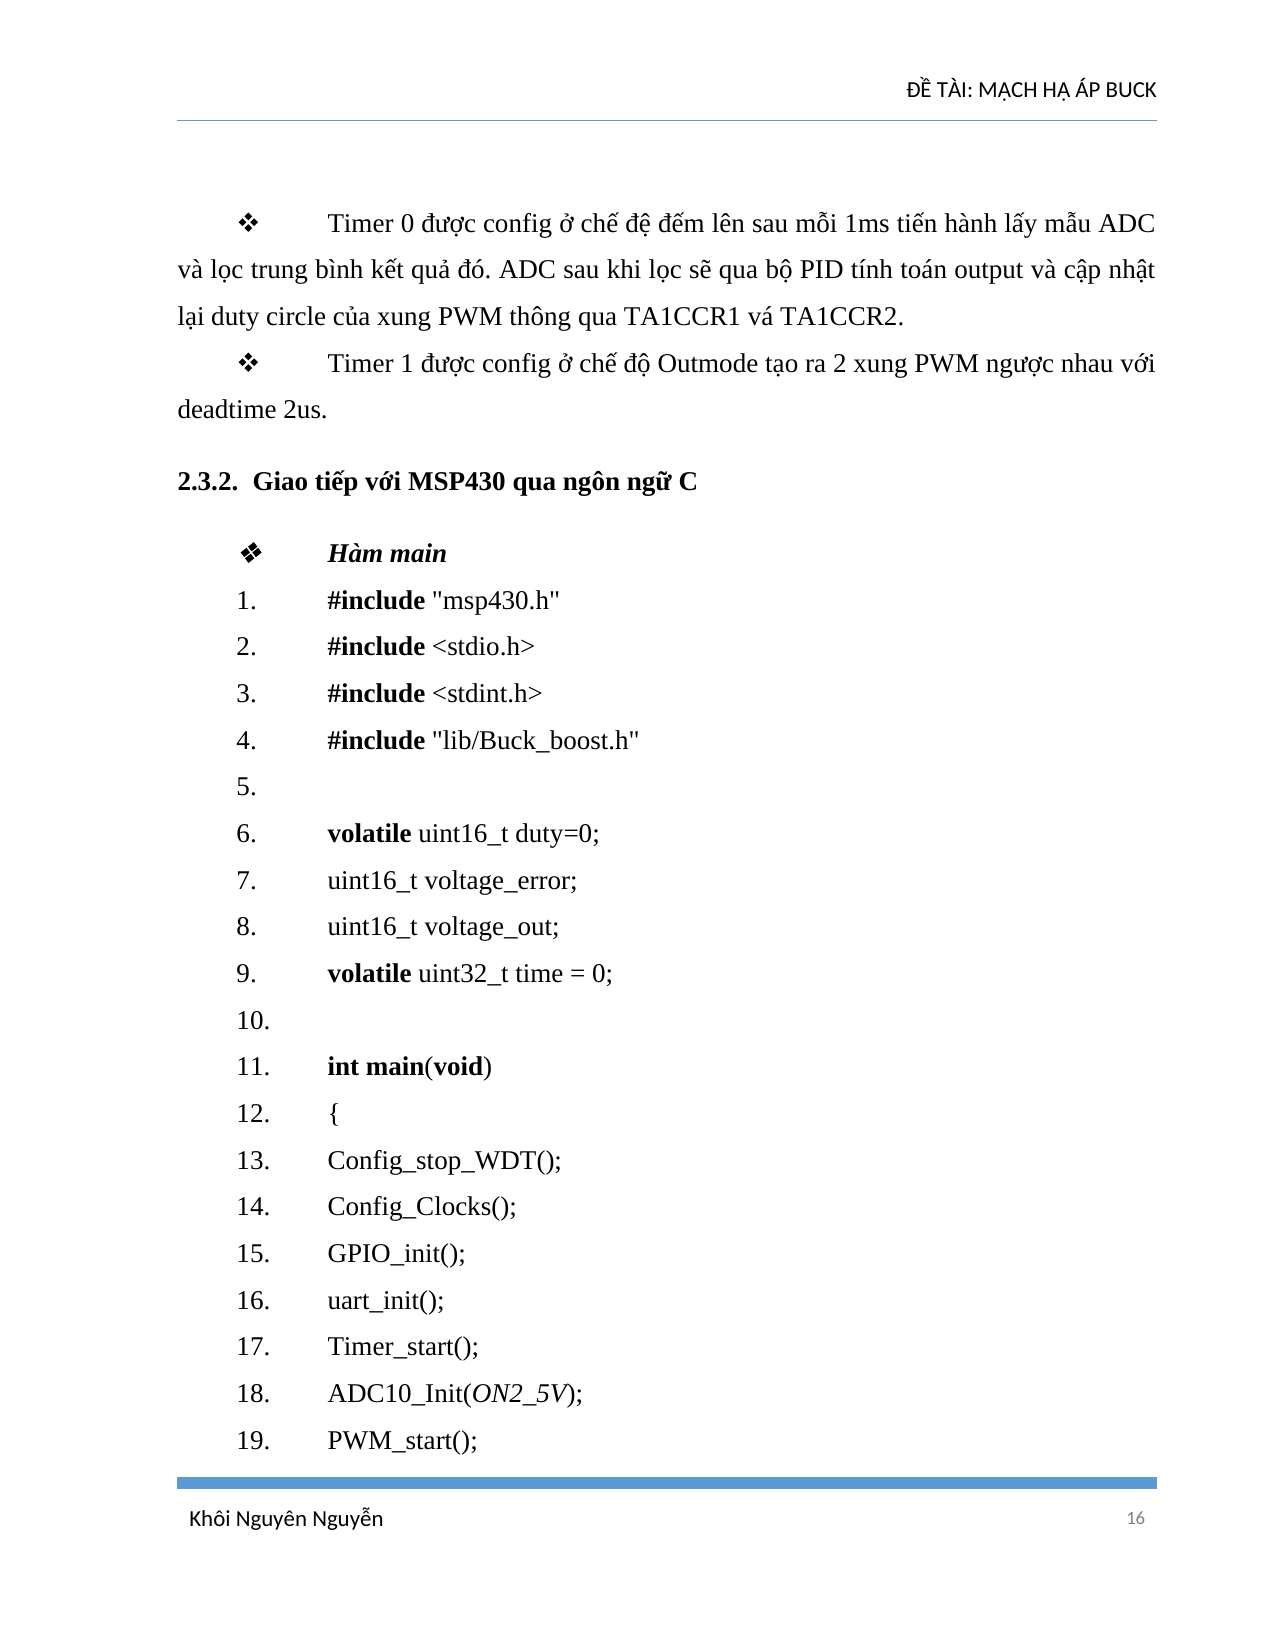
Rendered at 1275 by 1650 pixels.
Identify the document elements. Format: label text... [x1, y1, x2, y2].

list #include <stdint.h> [177, 677, 1157, 708]
list volatile uint16_t duty=0; [177, 817, 1157, 848]
list #include <stdio.h> [177, 631, 1157, 662]
list Timer 0 được config ở chế đệ đếm lên sau mỗi 1ms tiến hành lấy mẫu ADC và lọc trung bình kết quả đó. ADC sau khi lọc sẽ qua bộ PID tính toán output và cập nhật lại duty circle của xung PWM thông qua TA1CCR1 vá TA1CCR2. [177, 207, 1157, 331]
list #include "msp430.h" [177, 584, 1157, 615]
list PWM_start(); [177, 1424, 1157, 1455]
list Timer 1 được config ở chế độ Outmode tạo ra 2 xung PWM ngược nhau với deadtime 2us. [177, 347, 1157, 425]
subtitle Giao tiếp với MSP430 qua ngôn ngữ C [177, 465, 1157, 496]
list Config_stop_WDT(); [177, 1144, 1157, 1175]
list Hàm main [177, 537, 1157, 568]
list uint16_t voltage_out; [177, 911, 1157, 942]
list #include "lib/Buck_boost.h" [177, 724, 1157, 755]
list GPIO_init(); [177, 1237, 1157, 1268]
list uint16_t voltage_error; [177, 864, 1157, 895]
list volatile uint32_t time = 0; [177, 957, 1157, 988]
list uart_init(); [177, 1284, 1157, 1315]
list { [177, 1097, 1157, 1128]
list int main(void) [177, 1051, 1157, 1082]
list ADC10_Init(ON2_5V); [177, 1377, 1157, 1408]
list Timer_start(); [177, 1331, 1157, 1362]
list Config_Clocks(); [177, 1191, 1157, 1222]
